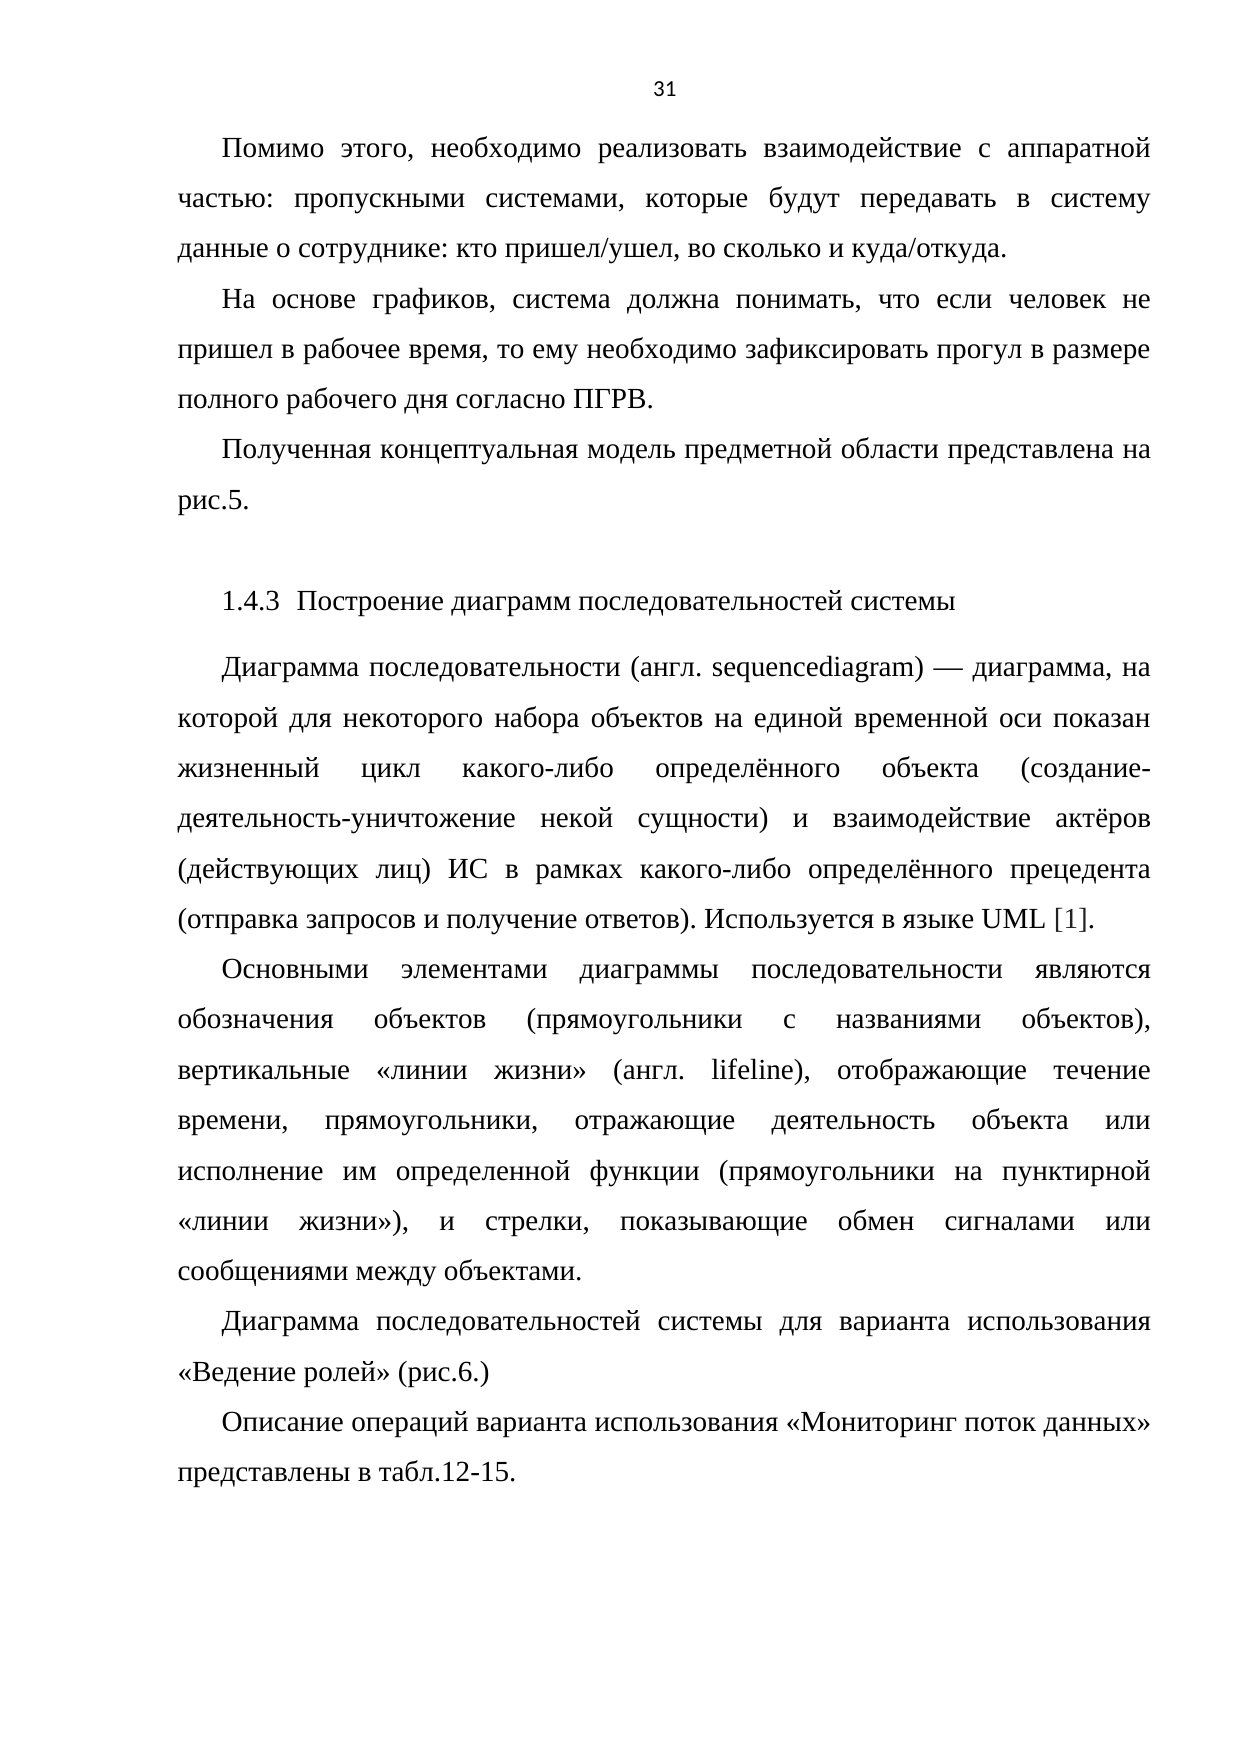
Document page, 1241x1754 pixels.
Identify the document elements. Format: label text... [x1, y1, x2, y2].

text Помимо этого, необходимо реализовать взаимодействие с аппаратной частью: пропускными системами, которые будут передавать в систему данные о сотруднике: кто пришел/ушел, во сколько и куда/откуда. [177, 130, 1152, 264]
text Основными элементами диаграммы последовательности являются обозначения объектов (прямоугольники с названиями объектов), вертикальные «линии жизни» (англ. lifeline), отображающие течение времени, прямоугольники, отражающие деятельность объекта или исполнение им определенной функции (прямоугольники на пунктирной «линии жизни»), и стрелки, показывающие обмен сигналами или сообщениями между объектами. [177, 951, 1152, 1287]
text Диаграмма последовательностей системы для варианта использования «Ведение ролей» (рис.6.) [177, 1303, 1152, 1387]
text На основе графиков, система должна понимать, что если человек не пришел в рабочее время, то ему необходимо зафиксировать прогул в размере полного рабочего дня согласно ПГРВ. [177, 281, 1152, 415]
list Построение диаграмм последовательностей системы [221, 583, 1152, 616]
text Описание операций варианта использования «Мониторинг поток данных» представлены в табл.12-15. [177, 1404, 1152, 1488]
text Диаграмма последовательности (англ. sequencediagram) — диаграмма, на которой для некоторого набора объектов на единой временной оси показан жизненный цикл какого-либо определённого объекта (создание-деятельность-уничтожение некой сущности) и взаимодействие актёров (действующих лиц) ИС в рамках какого-либо определённого прецедента (отправка запросов и получение ответов). Используется в языке UML [1]. [177, 649, 1152, 934]
text Полученная концептуальная модель предметной области представлена на рис.5. [177, 432, 1152, 516]
